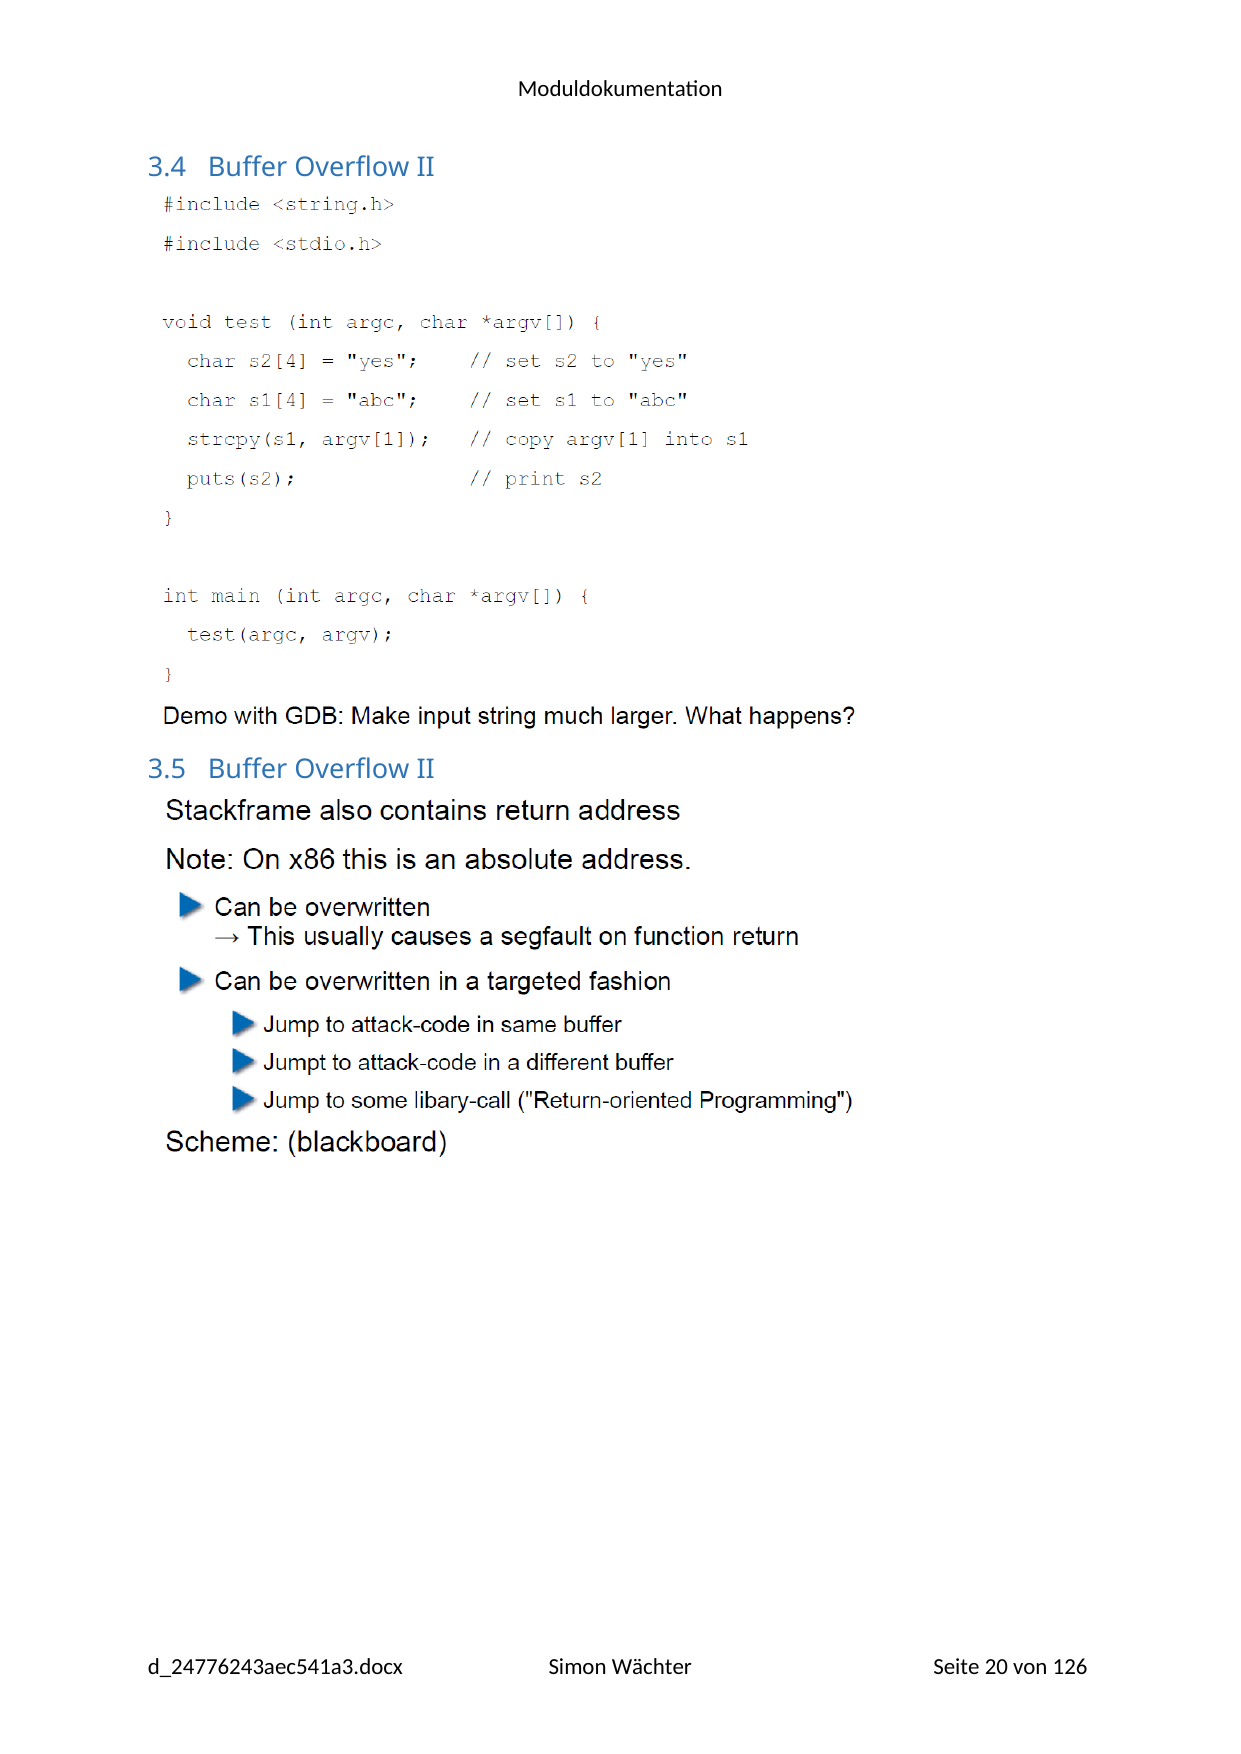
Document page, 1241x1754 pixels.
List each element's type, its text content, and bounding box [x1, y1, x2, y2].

subtitle Buffer Overflow II [148, 148, 1093, 184]
picture [147, 187, 1093, 732]
subtitle Buffer Overflow II [148, 750, 1093, 787]
picture [147, 789, 1093, 1176]
